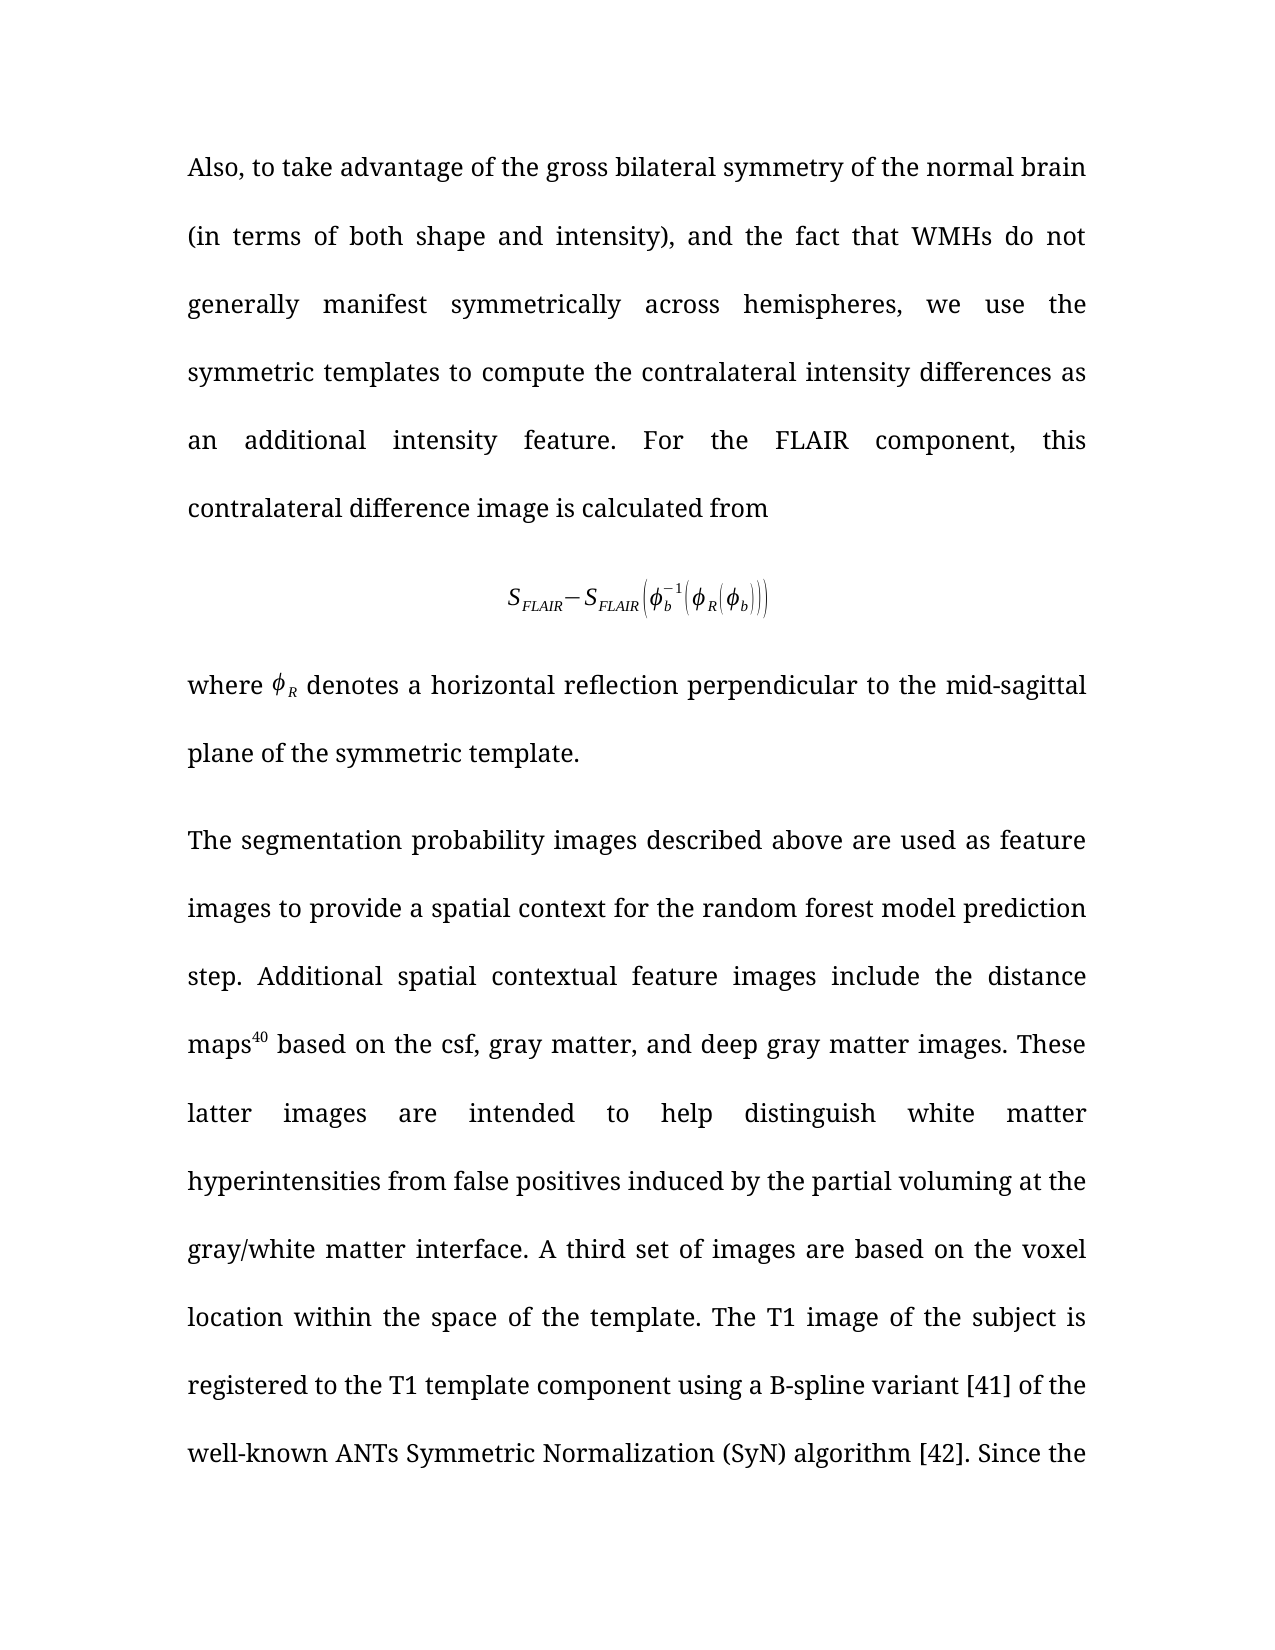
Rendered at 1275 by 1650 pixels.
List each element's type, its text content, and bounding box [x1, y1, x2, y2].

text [187, 823, 1087, 1470]
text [187, 150, 1087, 525]
text where denotes a horizontal reflection perpendicular to the mid-sagittal plane of the symmetric template. [187, 668, 1087, 770]
